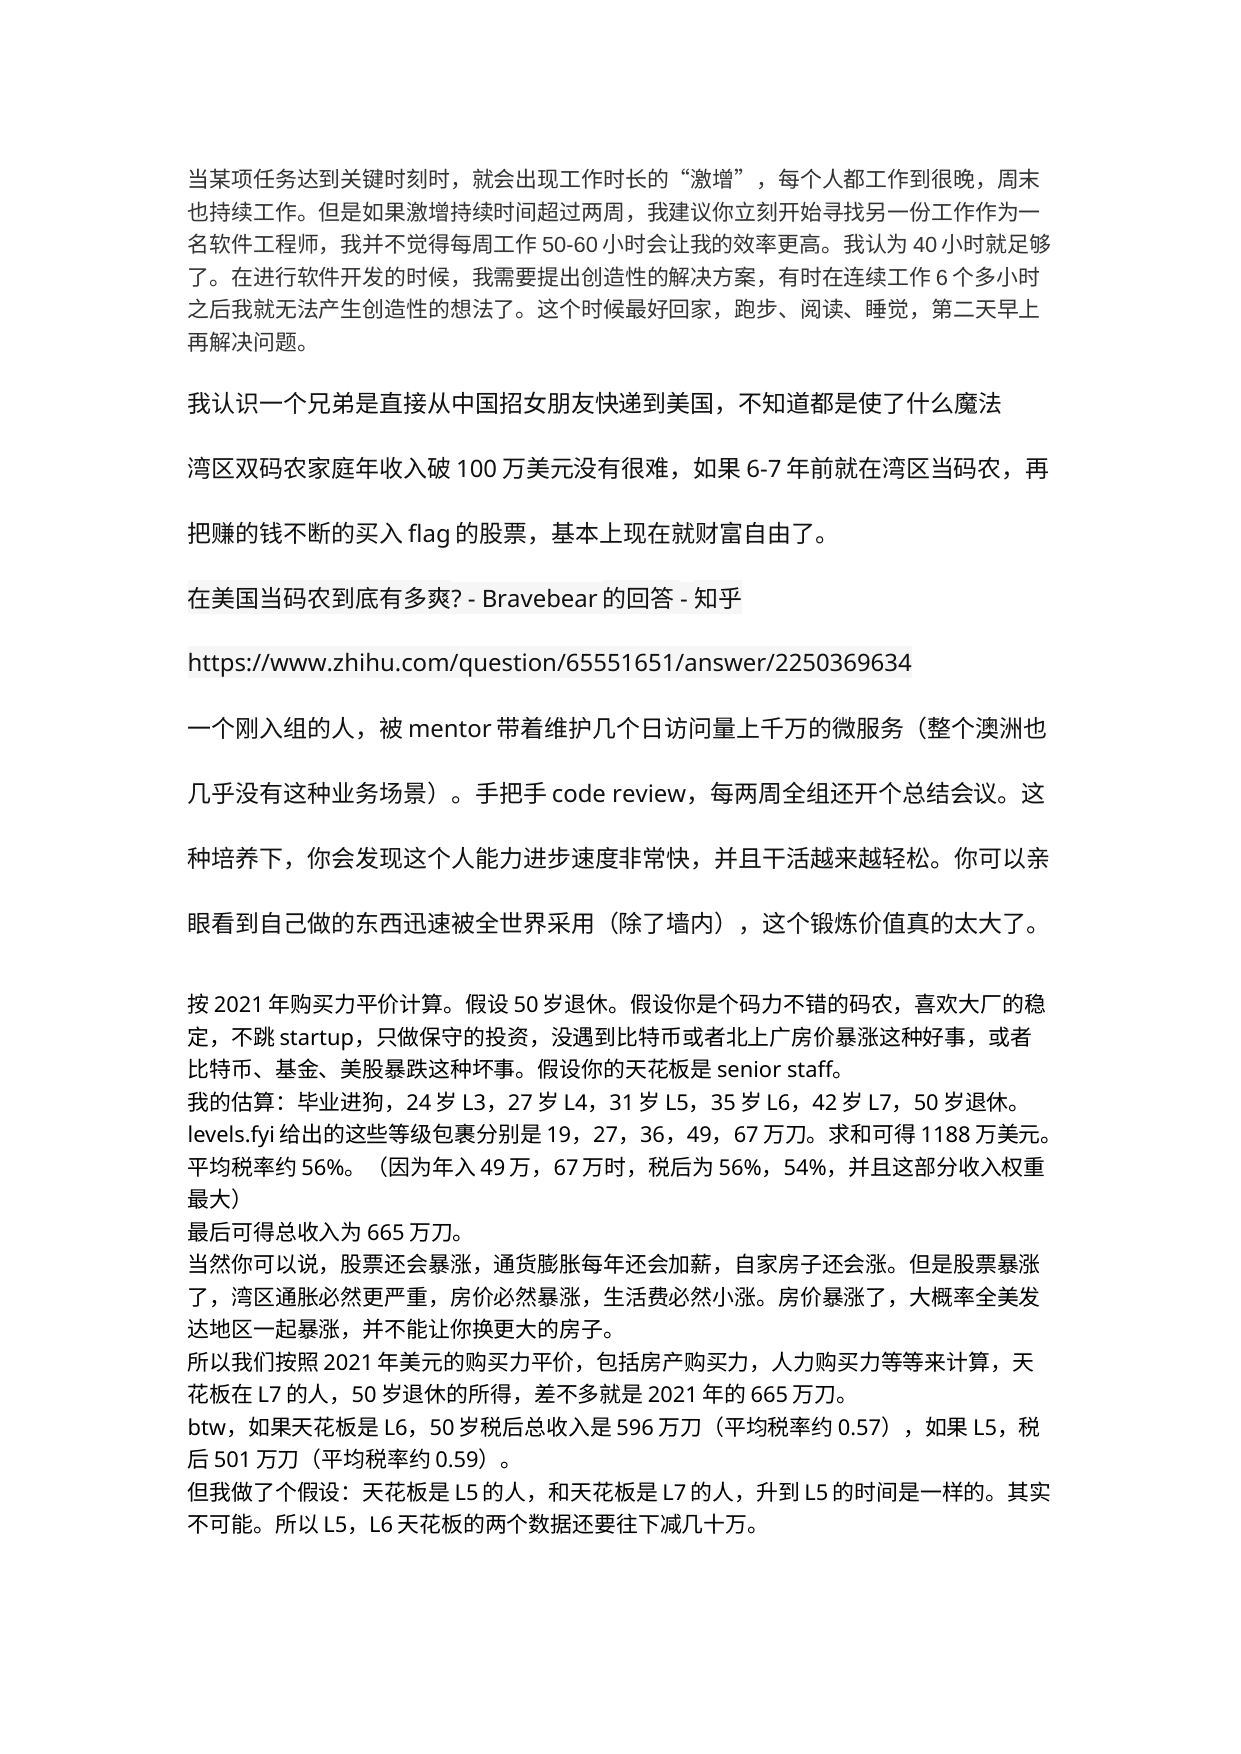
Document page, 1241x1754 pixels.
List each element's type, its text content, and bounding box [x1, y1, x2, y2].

text 所以我们按照2021年美元的购买力平价，包括房产购买力，人力购买力等等来计算，天花板在L7的人，50岁退休的所得，差不多就是2021年的665万刀。 [187, 1344, 1053, 1409]
text 我的估算：毕业进狗，24岁L3，27岁L4，31岁L5，35岁L6，42岁L7，50岁退休。levels.fyi给出的这些等级包裹分别是19，27，36，49，67万刀。求和可得1188万美元。平均税率约56%。（因为年入49万，67万时，税后为56%，54%，并且这部分收入权重最大） [187, 1084, 1053, 1214]
text 当然你可以说，股票还会暴涨，通货膨胀每年还会加薪，自家房子还会涨。但是股票暴涨了，湾区通胀必然更严重，房价必然暴涨，生活费必然小涨。房价暴涨了，大概率全美发达地区一起暴涨，并不能让你换更大的房子。 [187, 1247, 1053, 1344]
text 我认识一个兄弟是直接从中国招女朋友快递到美国，不知道都是使了什么魔法 [187, 369, 1053, 434]
text https://www.zhihu.com/question/65551651/answer/2250369634 [187, 629, 1053, 694]
text btw，如果天花板是L6，50岁税后总收入是596万刀（平均税率约0.57），如果L5，税后501万刀（平均税率约0.59）。 [187, 1409, 1053, 1474]
text 一个刚入组的人，被mentor带着维护几个日访问量上千万的微服务（整个澳洲也几乎没有这种业务场景）。手把手code review，每两周全组还开个总结会议。这种培养下，你会发现这个人能力进步速度非常快，并且干活越来越轻松。你可以亲眼看到自己做的东西迅速被全世界采用（除了墙内），这个锻炼价值真的太大了。 [187, 694, 1053, 954]
text 最后可得总收入为665万刀。 [187, 1214, 1053, 1247]
text 湾区双码农家庭年收入破100万美元没有很难，如果6-7年前就在湾区当码农，再把赚的钱不断的买入flag的股票，基本上现在就财富自由了。 [187, 434, 1053, 564]
text 按2021年购买力平价计算。假设50岁退休。假设你是个码力不错的码农，喜欢大厂的稳定，不跳startup，只做保守的投资，没遇到比特币或者北上广房价暴涨这种好事，或者比特币、基金、美股暴跌这种坏事。假设你的天花板是senior staff。 [187, 987, 1053, 1084]
text 当某项任务达到关键时刻时，就会出现工作时长的“激增”，每个人都工作到很晚，周末也持续工作。但是如果激增持续时间超过两周，我建议你立刻开始寻找另一份工作作为一名软件工程师，我并不觉得每周工作50-60小时会让我的效率更高。我认为40小时就足够了。在进行软件开发的时候，我需要提出创造性的解决方案，有时在连续工作6个多小时之后我就无法产生创造性的想法了。这个时候最好回家，跑步、阅读、睡觉，第二天早上再解决问题。 [187, 162, 1053, 357]
text 在美国当码农到底有多爽? - Bravebear的回答 - 知乎 [187, 564, 1053, 629]
text 但我做了个假设：天花板是L5的人，和天花板是L7的人，升到L5的时间是一样的。其实不可能。所以L5，L6天花板的两个数据还要往下减几十万。 [187, 1474, 1053, 1539]
